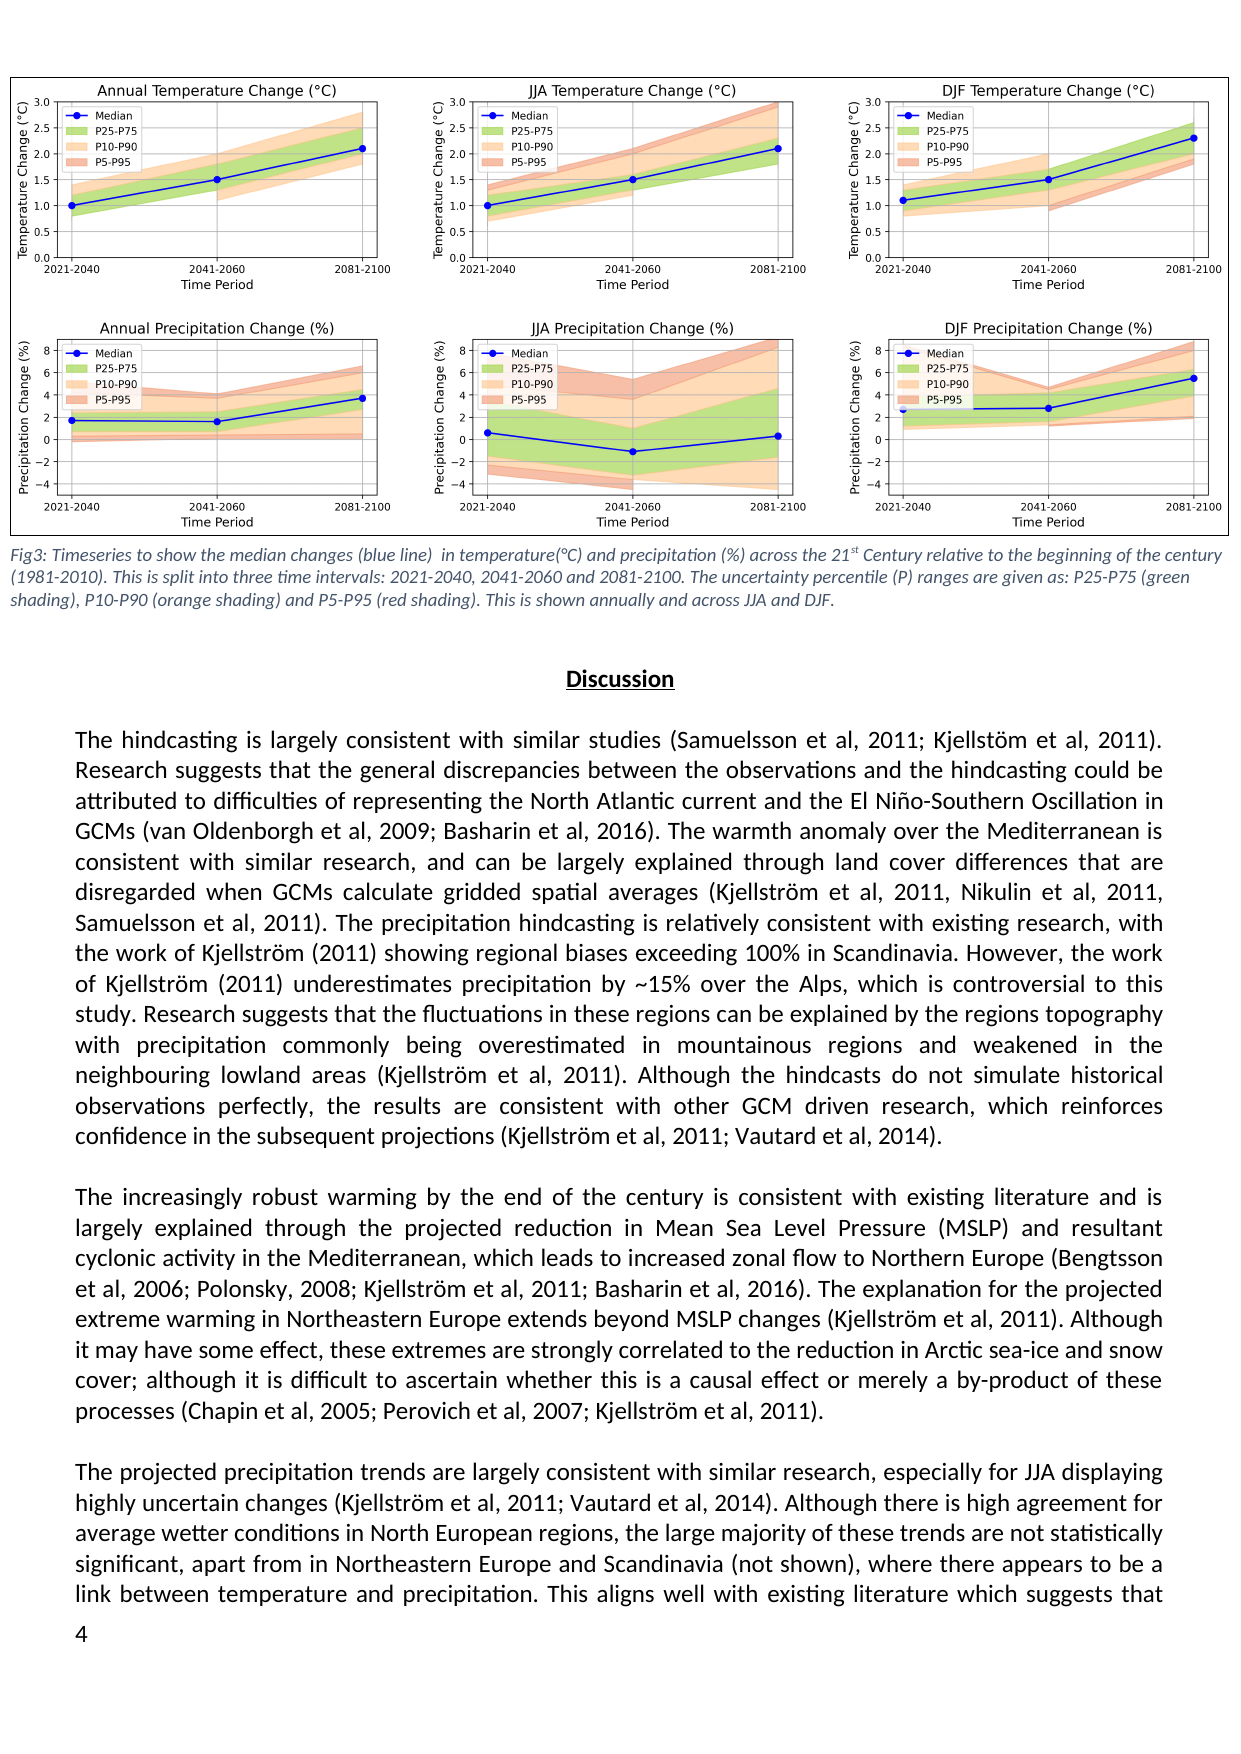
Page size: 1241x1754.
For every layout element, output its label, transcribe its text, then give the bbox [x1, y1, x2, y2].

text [75, 1456, 1165, 1609]
text Discussion [75, 663, 1165, 693]
picture [11, 78, 1228, 535]
text The increasingly robust warming by the end of the century is consistent with existing literature and is largely explained through the projected reduction in Mean Sea Level Pressure (MSLP) and resultant cyclonic activity in the Mediterranean, which leads to increased zonal flow to Northern Europe (Bengtsson et al, 2006; Polonsky, 2008; Kjellström et al, 2011; Basharin et al, 2016). The explanation for the projected extreme warming in Northeastern Europe extends beyond MSLP changes (Kjellström et al, 2011). Although it may have some effect, these extremes are strongly correlated to the reduction in Arctic sea-ice and snow cover; although it is difficult to ascertain whether this is a causal effect or merely a by-product of these processes (Chapin et al, 2005; Perovich et al, 2007; Kjellström et al, 2011). [75, 1182, 1165, 1426]
text The hindcasting is largely consistent with similar studies (Samuelsson et al, 2011; Kjellstöm et al, 2011). Research suggests that the general discrepancies between the observations and the hindcasting could be attributed to difficulties of representing the North Atlantic current and the El Niño-Southern Oscillation in GCMs (van Oldenborgh et al, 2009; Basharin et al, 2016). The warmth anomaly over the Mediterranean is consistent with similar research, and can be largely explained through land cover differences that are disregarded when GCMs calculate gridded spatial averages (Kjellström et al, 2011, Nikulin et al, 2011, Samuelsson et al, 2011). The precipitation hindcasting is relatively consistent with existing research, with the work of Kjellström (2011) showing regional biases exceeding 100% in Scandinavia. However, the work of Kjellström (2011) underestimates precipitation by ~15% over the Alps, which is controversial to this study. Research suggests that the fluctuations in these regions can be explained by the regions topography with precipitation commonly being overestimated in mountainous regions and weakened in the neighbouring lowland areas (Kjellström et al, 2011). Although the hindcasts do not simulate historical observations perfectly, the results are consistent with other GCM driven research, which reinforces confidence in the subsequent projections (Kjellström et al, 2011; Vautard et al, 2014). [75, 724, 1165, 1151]
